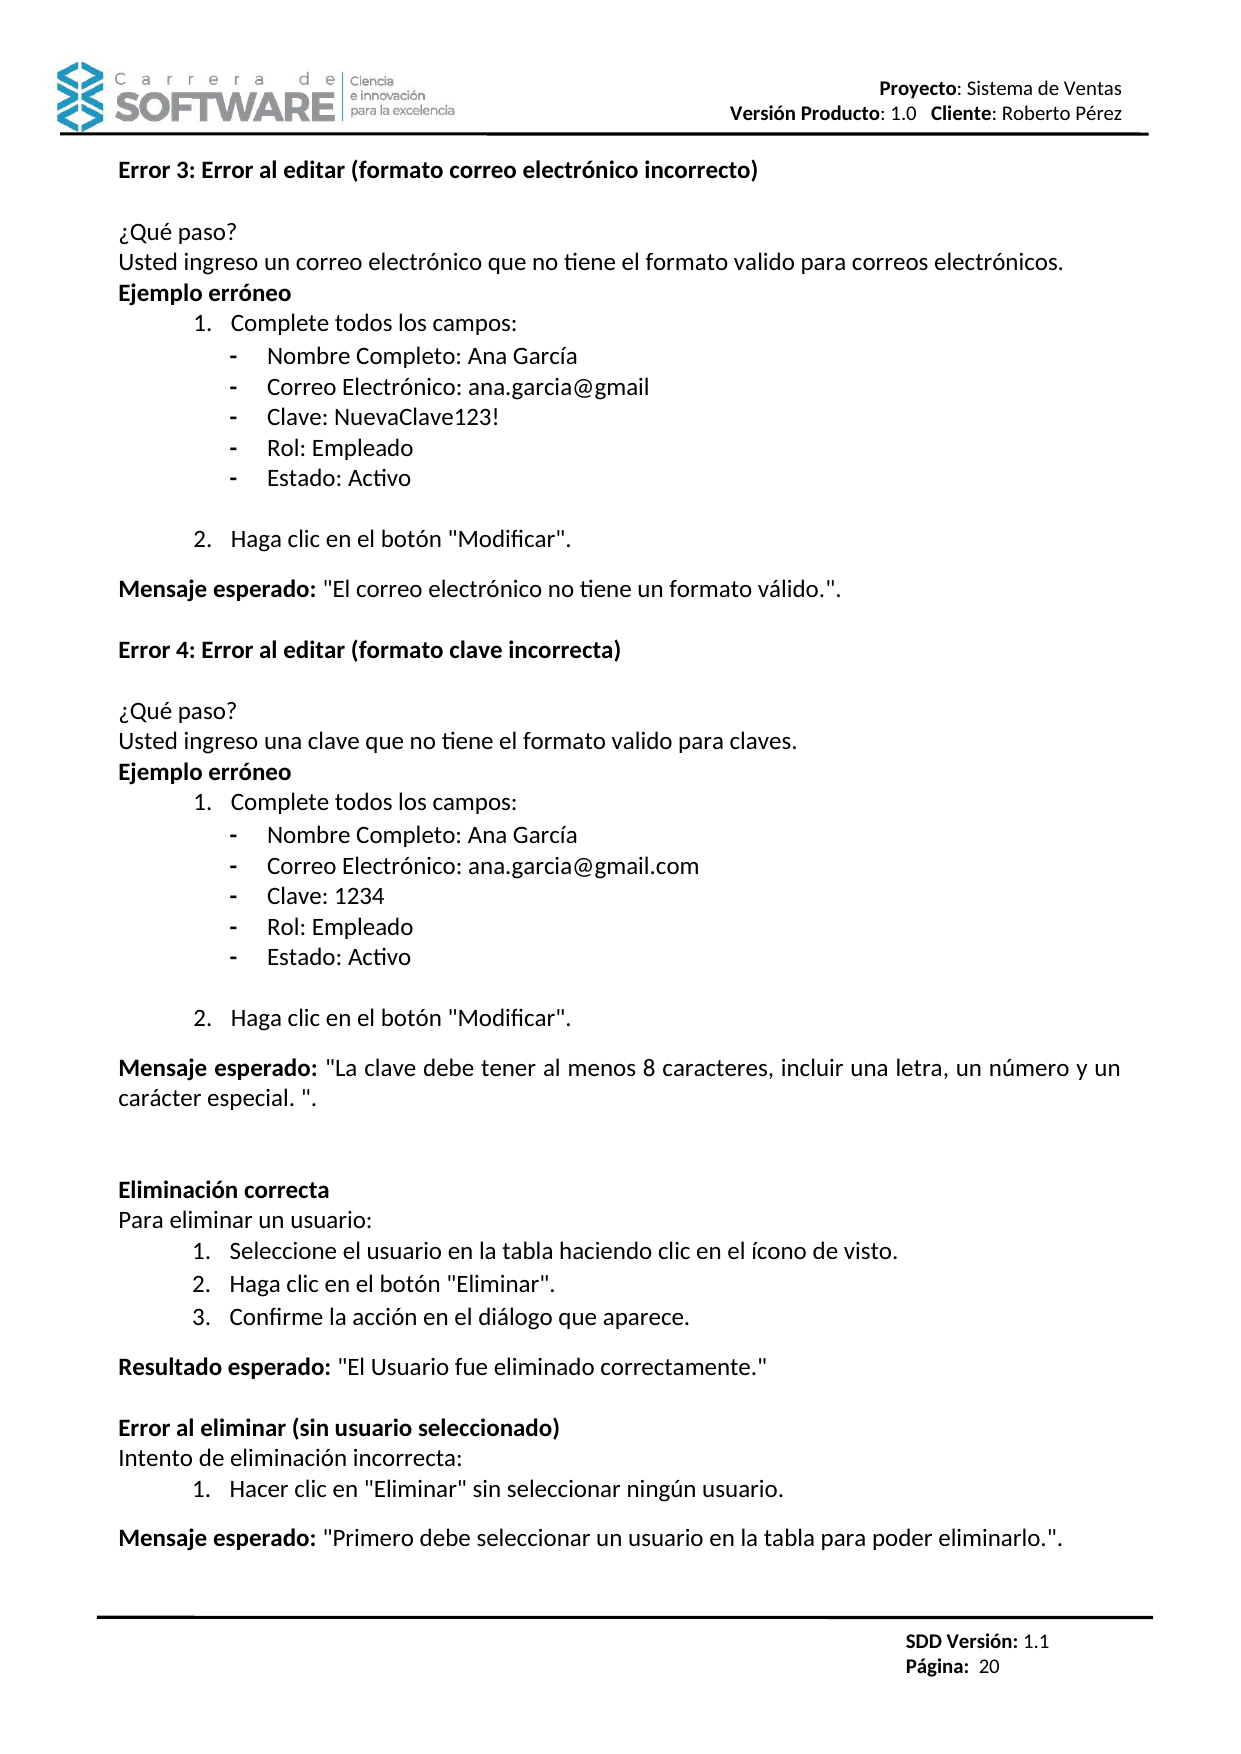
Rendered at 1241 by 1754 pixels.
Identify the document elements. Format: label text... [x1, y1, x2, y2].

list Rol: Empleado [229, 911, 1122, 941]
list Complete todos los campos: [193, 307, 1122, 338]
list Haga clic en el botón "Modificar". [193, 523, 1122, 554]
list Haga clic en el botón "Modificar". [193, 1002, 1122, 1033]
text Usted ingreso un correo electrónico que no tiene el formato valido para correos electrónicos. [118, 246, 1122, 277]
text Error 3: Error al editar (formato correo electrónico incorrecto) [118, 154, 1122, 185]
list Nombre Completo: Ana García [229, 819, 1122, 850]
list Hacer clic en "Eliminar" sin seleccionar ningún usuario. [192, 1473, 1122, 1503]
list Nombre Completo: Ana García [229, 340, 1122, 371]
text Intento de eliminación incorrecta: [118, 1442, 1122, 1473]
list Estado: Activo [229, 941, 1122, 972]
text Error al eliminar (sin usuario seleccionado) [118, 1412, 1122, 1442]
text Resultado esperado: "El Usuario fue eliminado correctamente." [118, 1351, 1122, 1381]
text Usted ingreso una clave que no tiene el formato valido para claves. [118, 725, 1122, 756]
text Para eliminar un usuario: [118, 1205, 1122, 1235]
text Mensaje esperado: "Primero debe seleccionar un usuario en la tabla para poder eliminarlo.". [118, 1522, 1122, 1553]
text Ejemplo erróneo [118, 277, 1122, 307]
picture [46, 46, 461, 154]
list Correo Electrónico: ana.garcia@gmail [229, 371, 1122, 401]
list Haga clic en el botón "Eliminar". [192, 1268, 1122, 1299]
text Error 4: Error al editar (formato clave incorrecta) [118, 634, 1122, 664]
text Mensaje esperado: "El correo electrónico no tiene un formato válido.". [118, 573, 1122, 603]
list Seleccione el usuario en la tabla haciendo clic en el ícono de visto. [192, 1235, 1122, 1266]
list Confirme la acción en el diálogo que aparece. [192, 1301, 1122, 1332]
text Eliminación correcta [118, 1174, 1122, 1205]
list Complete todos los campos: [193, 786, 1122, 817]
text Ejemplo erróneo [118, 756, 1122, 786]
list Clave: NuevaClave123! [229, 401, 1122, 432]
text Mensaje esperado: "La clave debe tener al menos 8 caracteres, incluir una letra, un número y un carácter especial. ". [118, 1052, 1122, 1113]
list Rol: Empleado [229, 432, 1122, 462]
text ¿Qué paso? [118, 216, 1122, 246]
text ¿Qué paso? [118, 695, 1122, 725]
list Estado: Activo [229, 462, 1122, 493]
list Correo Electrónico: ana.garcia@gmail.com [229, 850, 1122, 880]
list Clave: 1234 [229, 880, 1122, 911]
